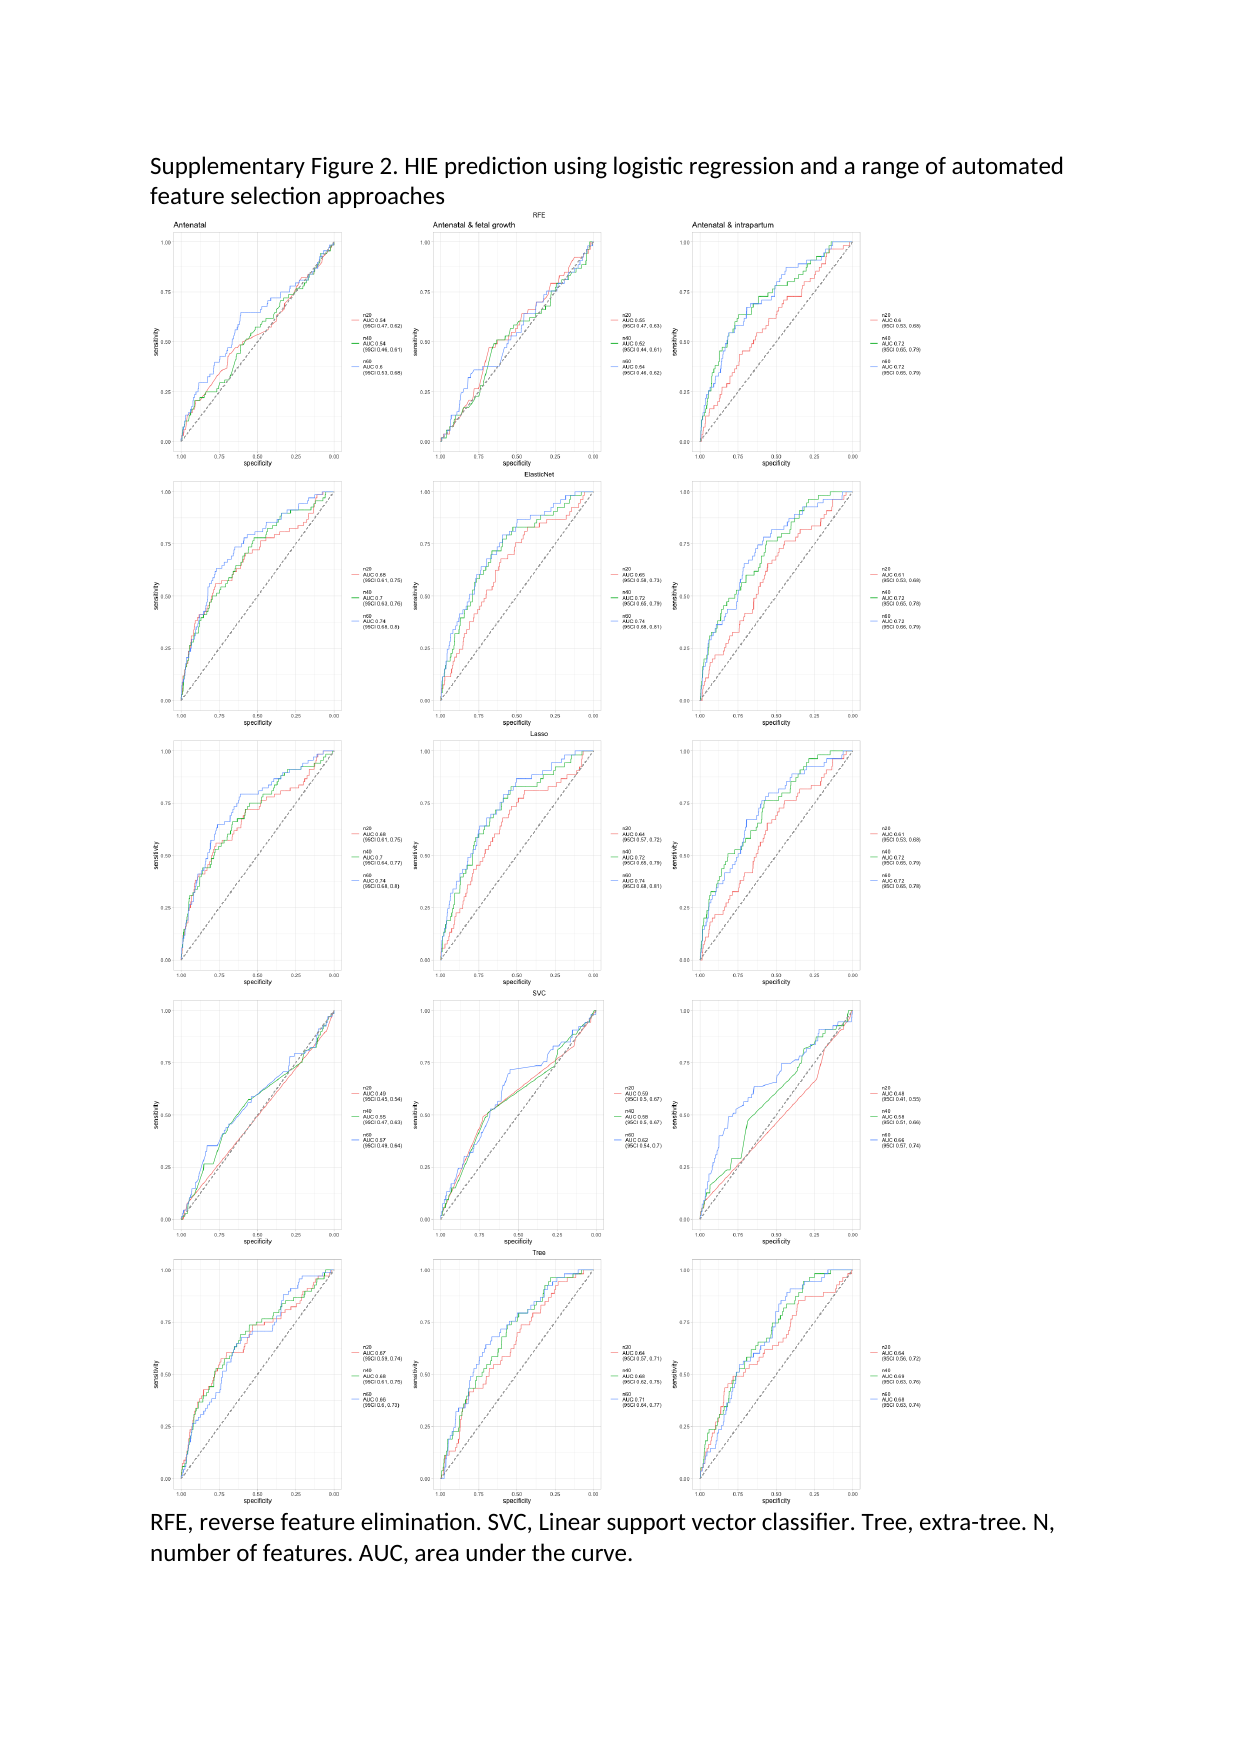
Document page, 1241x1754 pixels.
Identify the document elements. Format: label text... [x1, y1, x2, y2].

text Supplementary Figure 2. HIE prediction using logistic regression and a range of automated feature selection approaches [150, 150, 1090, 211]
text RFE, reverse feature elimination. SVC, Linear support vector classifier. Tree, extra-tree. N, number of features. AUC, area under the curve. [150, 1506, 1090, 1567]
picture [150, 211, 928, 1507]
